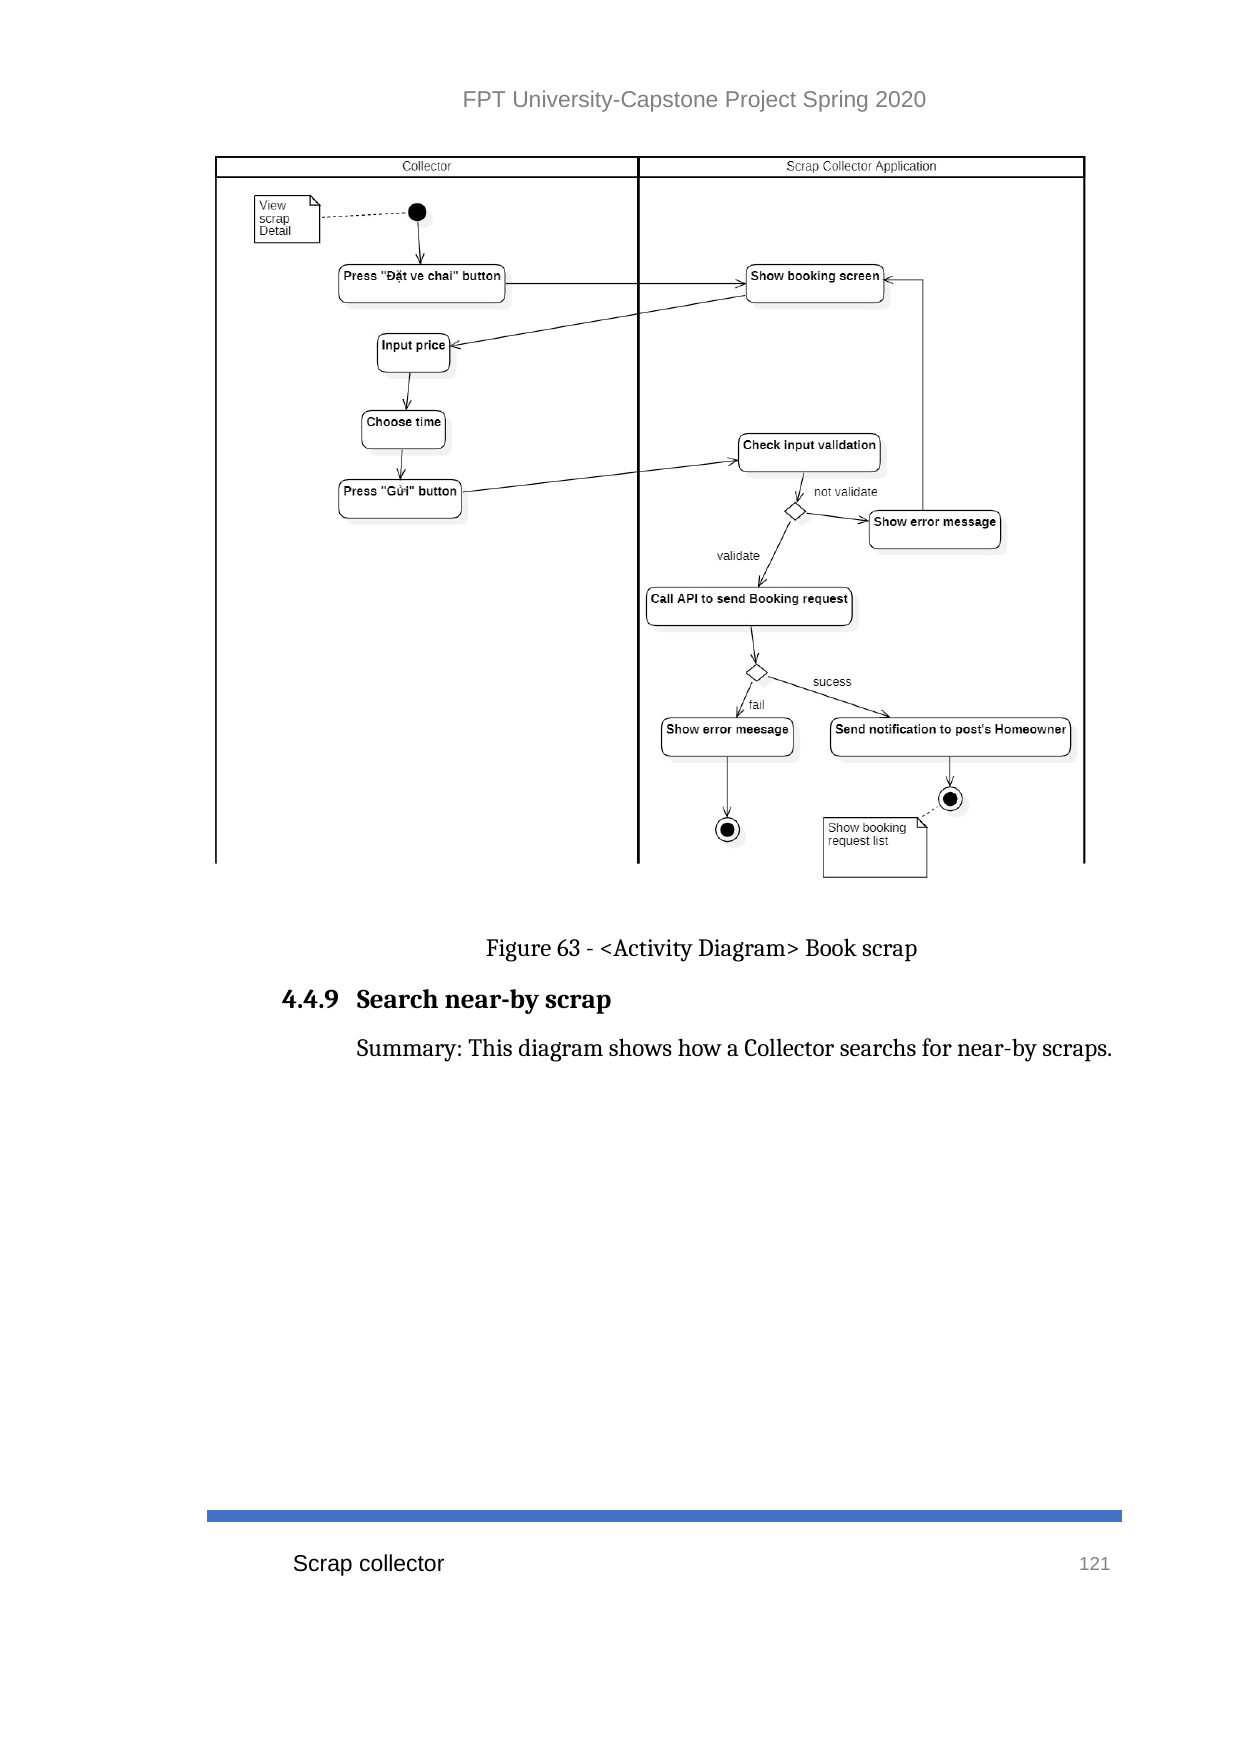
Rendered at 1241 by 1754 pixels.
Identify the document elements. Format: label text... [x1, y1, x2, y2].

list Search near-by scrap [282, 984, 1122, 1015]
picture [206, 147, 1122, 916]
text Figure 63 - <Activity Diagram> Book scrap [207, 934, 1122, 963]
text Summary: This diagram shows how a Collector searchs for near-by scraps. [357, 1034, 1122, 1063]
